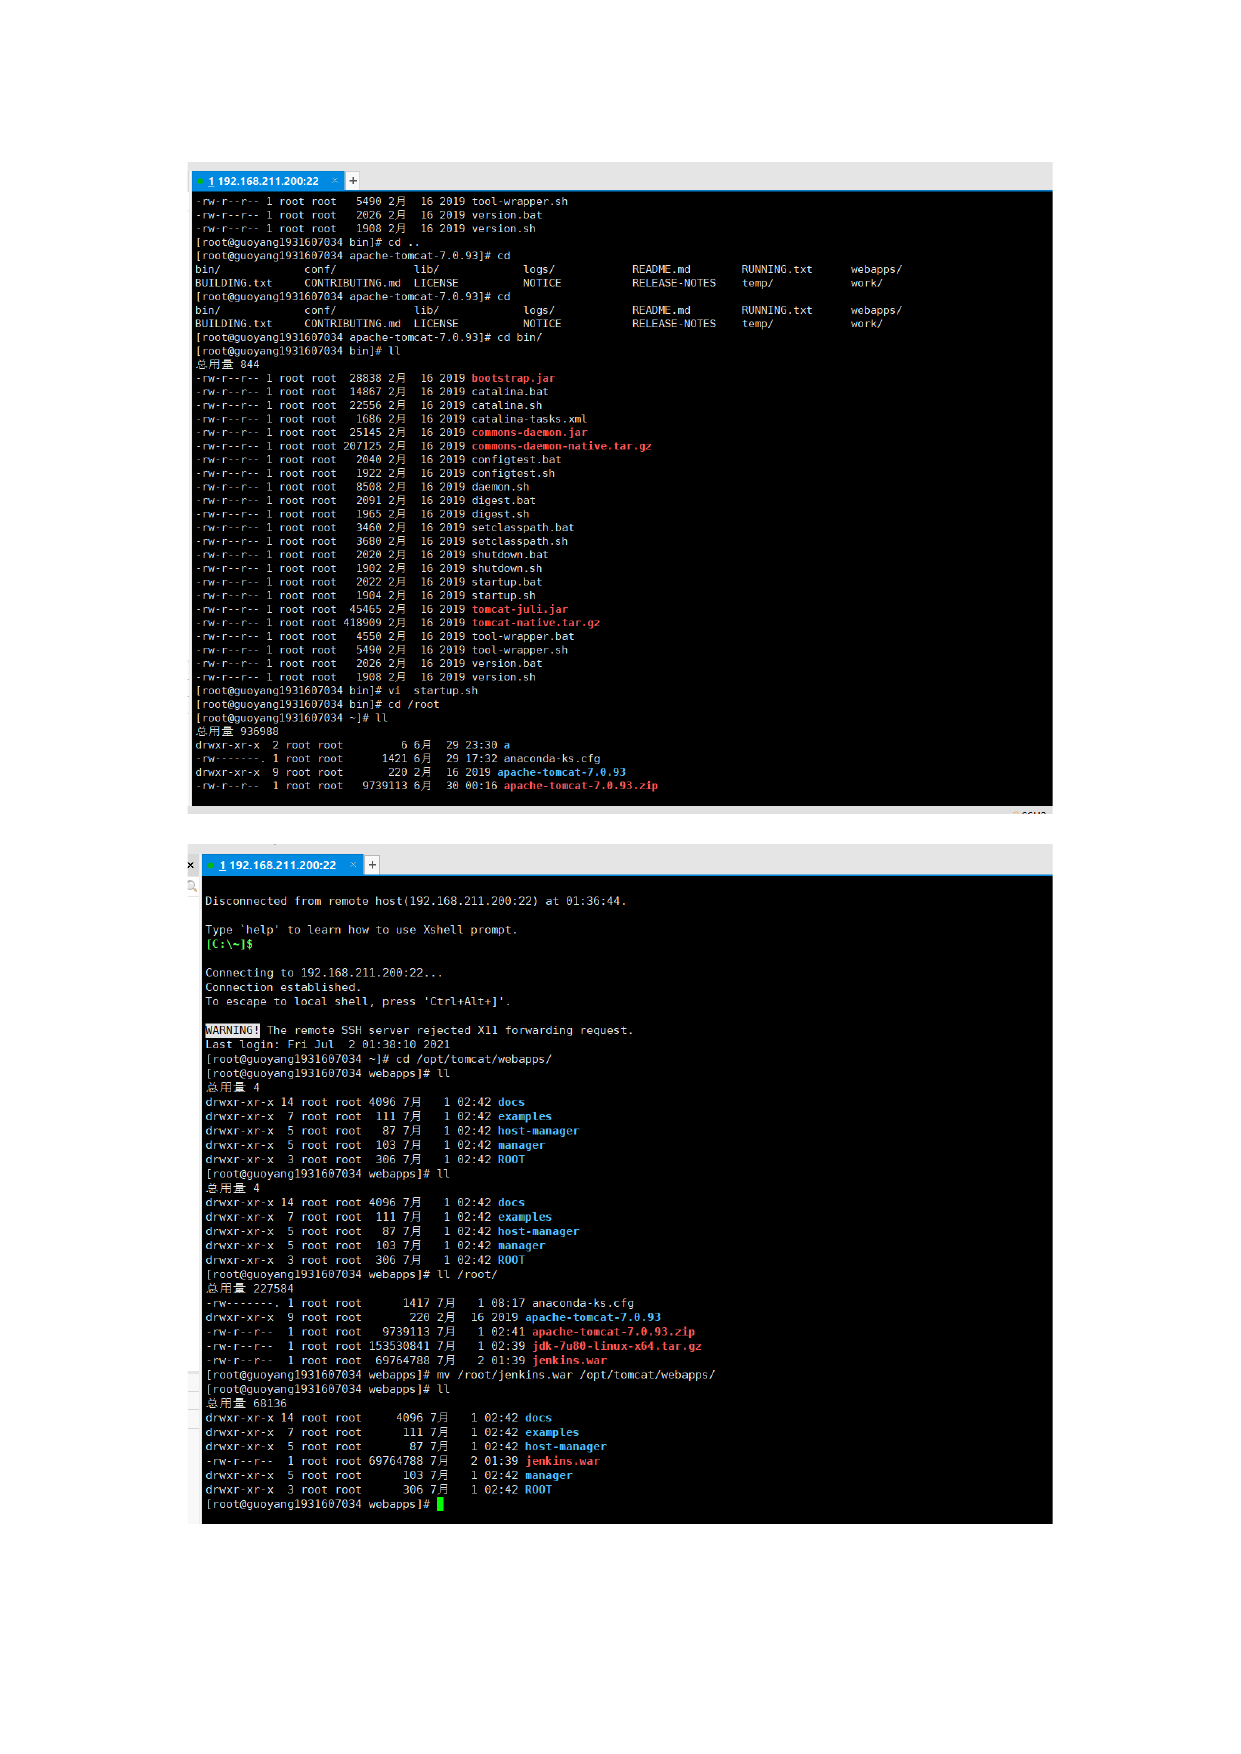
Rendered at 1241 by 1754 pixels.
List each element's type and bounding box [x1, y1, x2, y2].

picture [187, 844, 1053, 1524]
picture [187, 162, 1053, 814]
